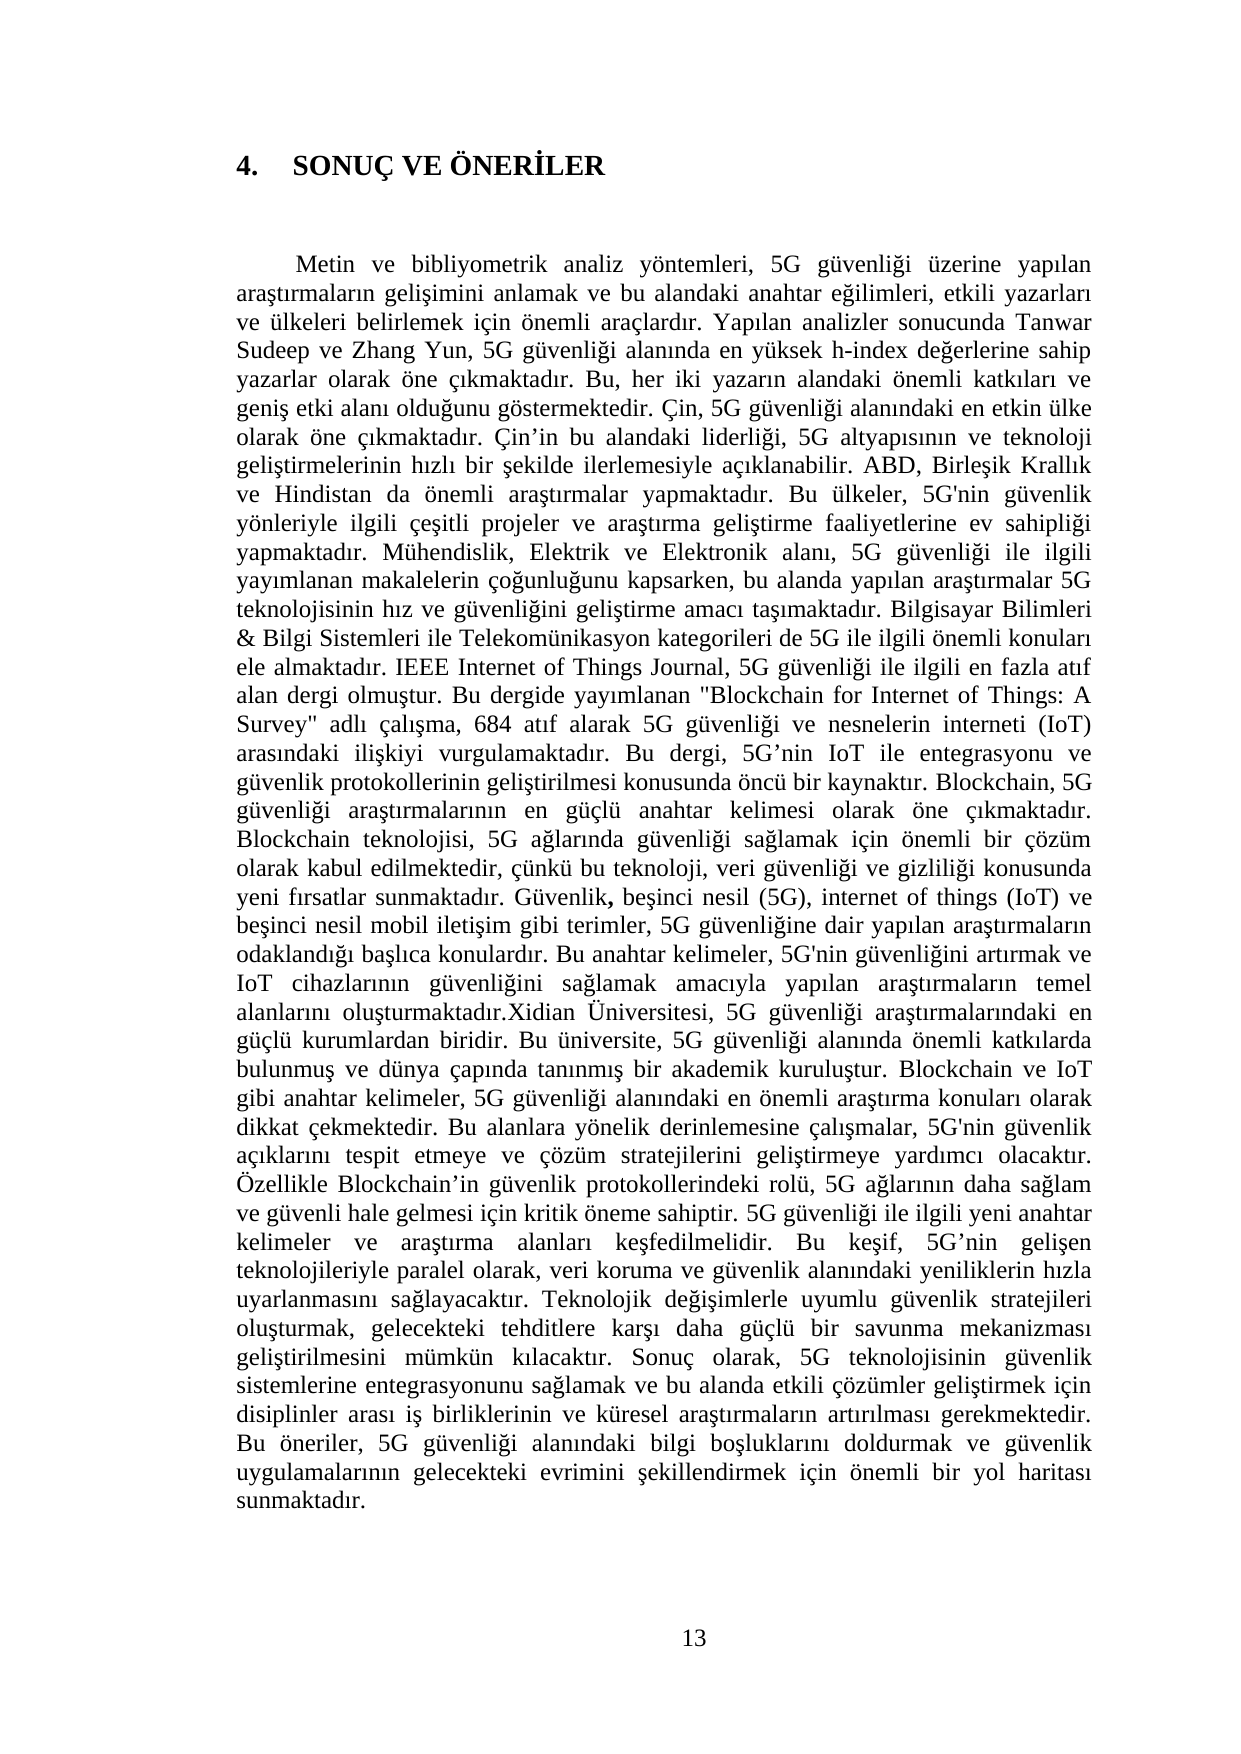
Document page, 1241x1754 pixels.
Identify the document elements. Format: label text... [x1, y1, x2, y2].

text Metin ve bibliyometrik analiz yöntemleri, 5G güvenliği üzerine yapılan araştırmaların gelişimini anlamak ve bu alandaki anahtar eğilimleri, etkili yazarları ve ülkeleri belirlemek için önemli araçlardır. Yapılan analizler sonucunda Tanwar Sudeep ve Zhang Yun, 5G güvenliği alanında en yüksek h-index değerlerine sahip yazarlar olarak öne çıkmaktadır. Bu, her iki yazarın alandaki önemli katkıları ve geniş etki alanı olduğunu göstermektedir. Çin, 5G güvenliği alanındaki en etkin ülke olarak öne çıkmaktadır. Çin’in bu alandaki liderliği, 5G altyapısının ve teknoloji geliştirmelerinin hızlı bir şekilde ilerlemesiyle açıklanabilir. ABD, Birleşik Krallık ve Hindistan da önemli araştırmalar yapmaktadır. Bu ülkeler, 5G'nin güvenlik yönleriyle ilgili çeşitli projeler ve araştırma geliştirme faaliyetlerine ev sahipliği yapmaktadır. Mühendislik, Elektrik ve Elektronik alanı, 5G güvenliği ile ilgili yayımlanan makalelerin çoğunluğunu kapsarken, bu alanda yapılan araştırmalar 5G teknolojisinin hız ve güvenliğini geliştirme amacı taşımaktadır. Bilgisayar Bilimleri & Bilgi Sistemleri ile Telekomünikasyon kategorileri de 5G ile ilgili önemli konuları ele almaktadır. IEEE Internet of Things Journal, 5G güvenliği ile ilgili en fazla atıf alan dergi olmuştur. Bu dergide yayımlanan "Blockchain for Internet of Things: A Survey" adlı çalışma, 684 atıf alarak 5G güvenliği ve nesnelerin interneti (IoT) arasındaki ilişkiyi vurgulamaktadır. Bu dergi, 5G’nin IoT ile entegrasyonu ve güvenlik protokollerinin geliştirilmesi konusunda öncü bir kaynaktır. Blockchain, 5G güvenliği araştırmalarının en güçlü anahtar kelimesi olarak öne çıkmaktadır. Blockchain teknolojisi, 5G ağlarında güvenliği sağlamak için önemli bir çözüm olarak kabul edilmektedir, çünkü bu teknoloji, veri güvenliği ve gizliliği konusunda yeni fırsatlar sunmaktadır. Güvenlik, beşinci nesil (5G), internet of things (IoT) ve beşinci nesil mobil iletişim gibi terimler, 5G güvenliğine dair yapılan araştırmaların odaklandığı başlıca konulardır. Bu anahtar kelimeler, 5G'nin güvenliğini artırmak ve IoT cihazlarının güvenliğini sağlamak amacıyla yapılan araştırmaların temel alanlarını oluşturmaktadır.Xidian Üniversitesi, 5G güvenliği araştırmalarındaki en güçlü kurumlardan biridir. Bu üniversite, 5G güvenliği alanında önemli katkılarda bulunmuş ve dünya çapında tanınmış bir akademik kuruluştur. Blockchain ve IoT gibi anahtar kelimeler, 5G güvenliği alanındaki en önemli araştırma konuları olarak dikkat çekmektedir. Bu alanlara yönelik derinlemesine çalışmalar, 5G'nin güvenlik açıklarını tespit etmeye ve çözüm stratejilerini geliştirmeye yardımcı olacaktır. Özellikle Blockchain’in güvenlik protokollerindeki rolü, 5G ağlarının daha sağlam ve güvenli hale gelmesi için kritik öneme sahiptir. 5G güvenliği ile ilgili yeni anahtar kelimeler ve araştırma alanları keşfedilmelidir. Bu keşif, 5G’nin gelişen teknolojileriyle paralel olarak, veri koruma ve güvenlik alanındaki yeniliklerin hızla uyarlanmasını sağlayacaktır. Teknolojik değişimlerle uyumlu güvenlik stratejileri oluşturmak, gelecekteki tehditlere karşı daha güçlü bir savunma mekanizması geliştirilmesini mümkün kılacaktır. Sonuç olarak, 5G teknolojisinin güvenlik sistemlerine entegrasyonunu sağlamak ve bu alanda etkili çözümler geliştirmek için disiplinler arası iş birliklerinin ve küresel araştırmaların artırılması gerekmektedir. Bu öneriler, 5G güvenliği alanındaki bilgi boşluklarını doldurmak ve güvenlik uygulamalarının gelecekteki evrimini şekillendirmek için önemli bir yol haritası sunmaktadır. [236, 249, 1092, 1514]
subtitle SONUÇ VE ÖNERİLER [236, 148, 1092, 181]
